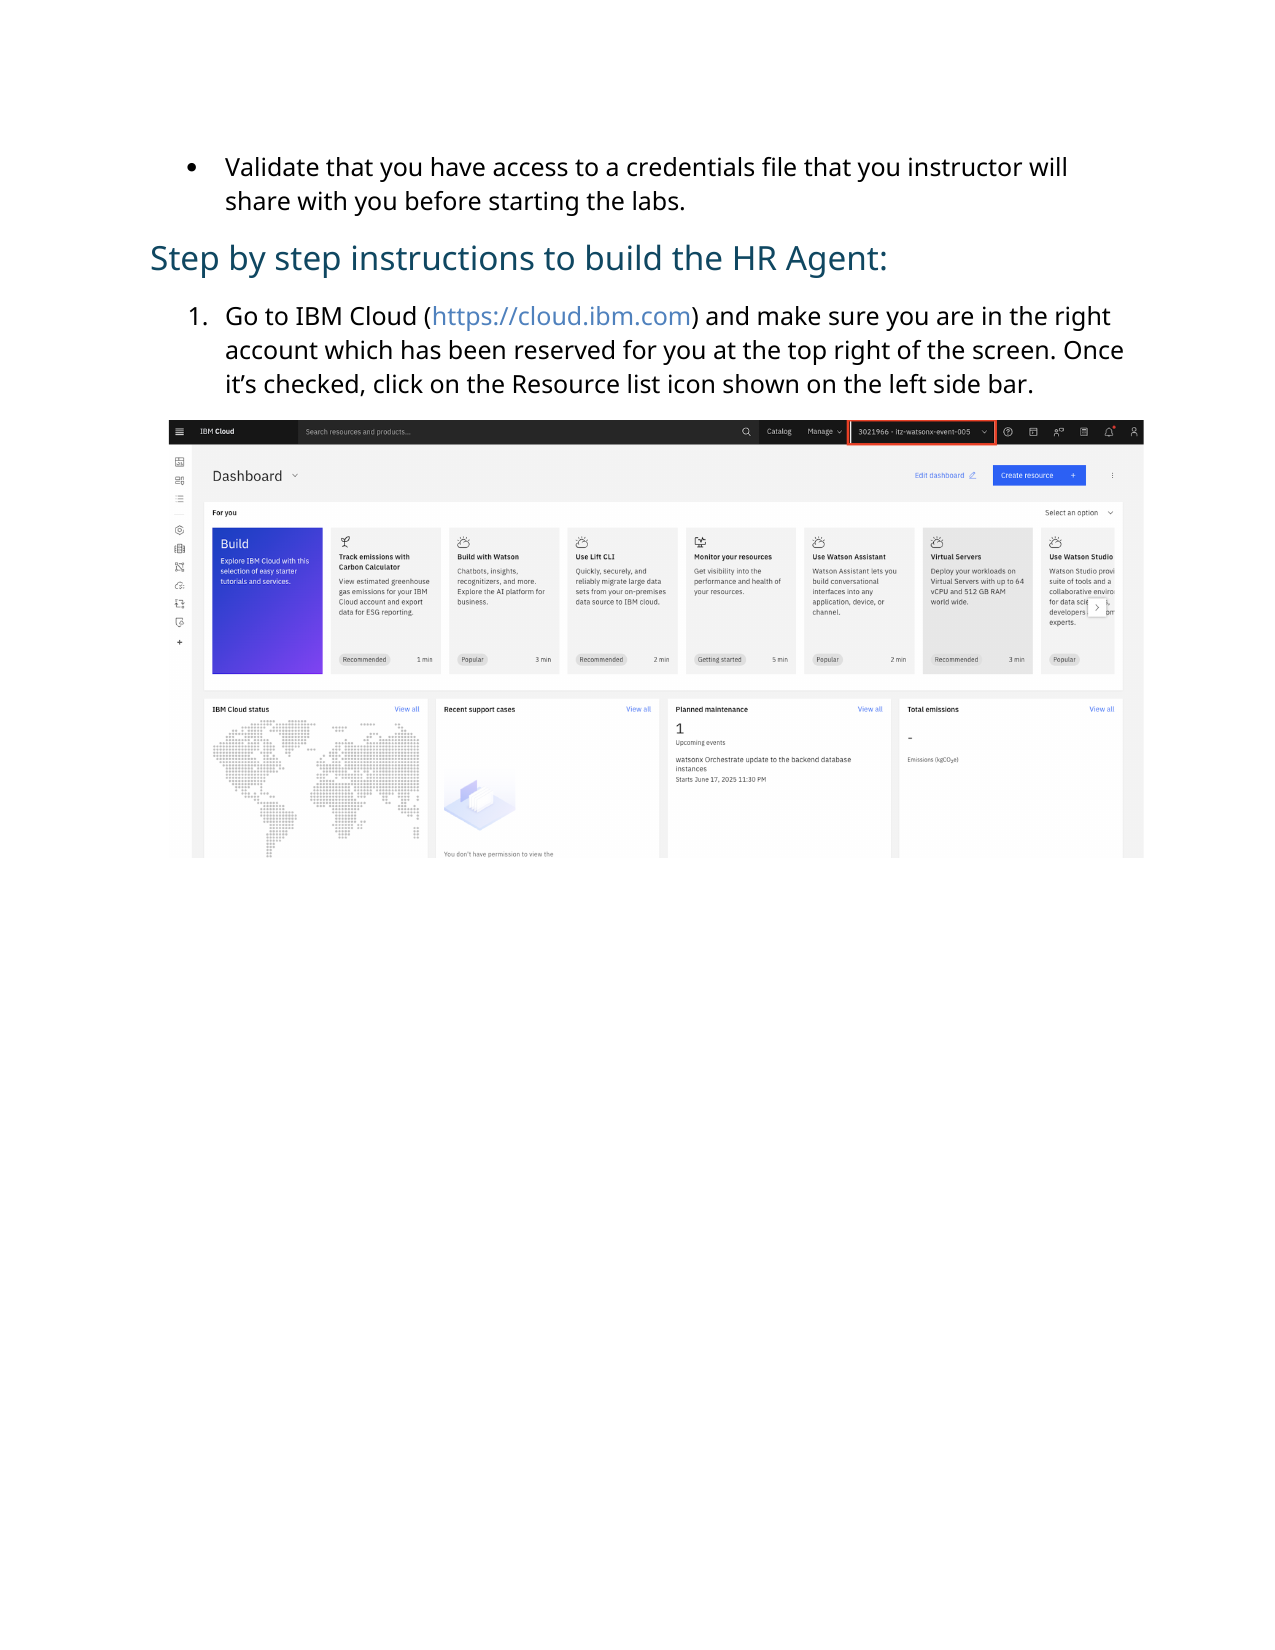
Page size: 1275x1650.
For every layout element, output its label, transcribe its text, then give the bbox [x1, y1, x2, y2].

list Go to IBM Cloud (https://cloud.ibm.com) and make sure you are in the right account which has been reserved for you at the top right of the screen. Once it’s checked, click on the Resource list icon shown on the left side bar. [187, 299, 1125, 401]
subtitle Step by step instructions to build the HR Agent: [150, 235, 1125, 280]
list Validate that you have access to a credentials file that you instructor will share with you before starting the labs. [187, 150, 1125, 218]
